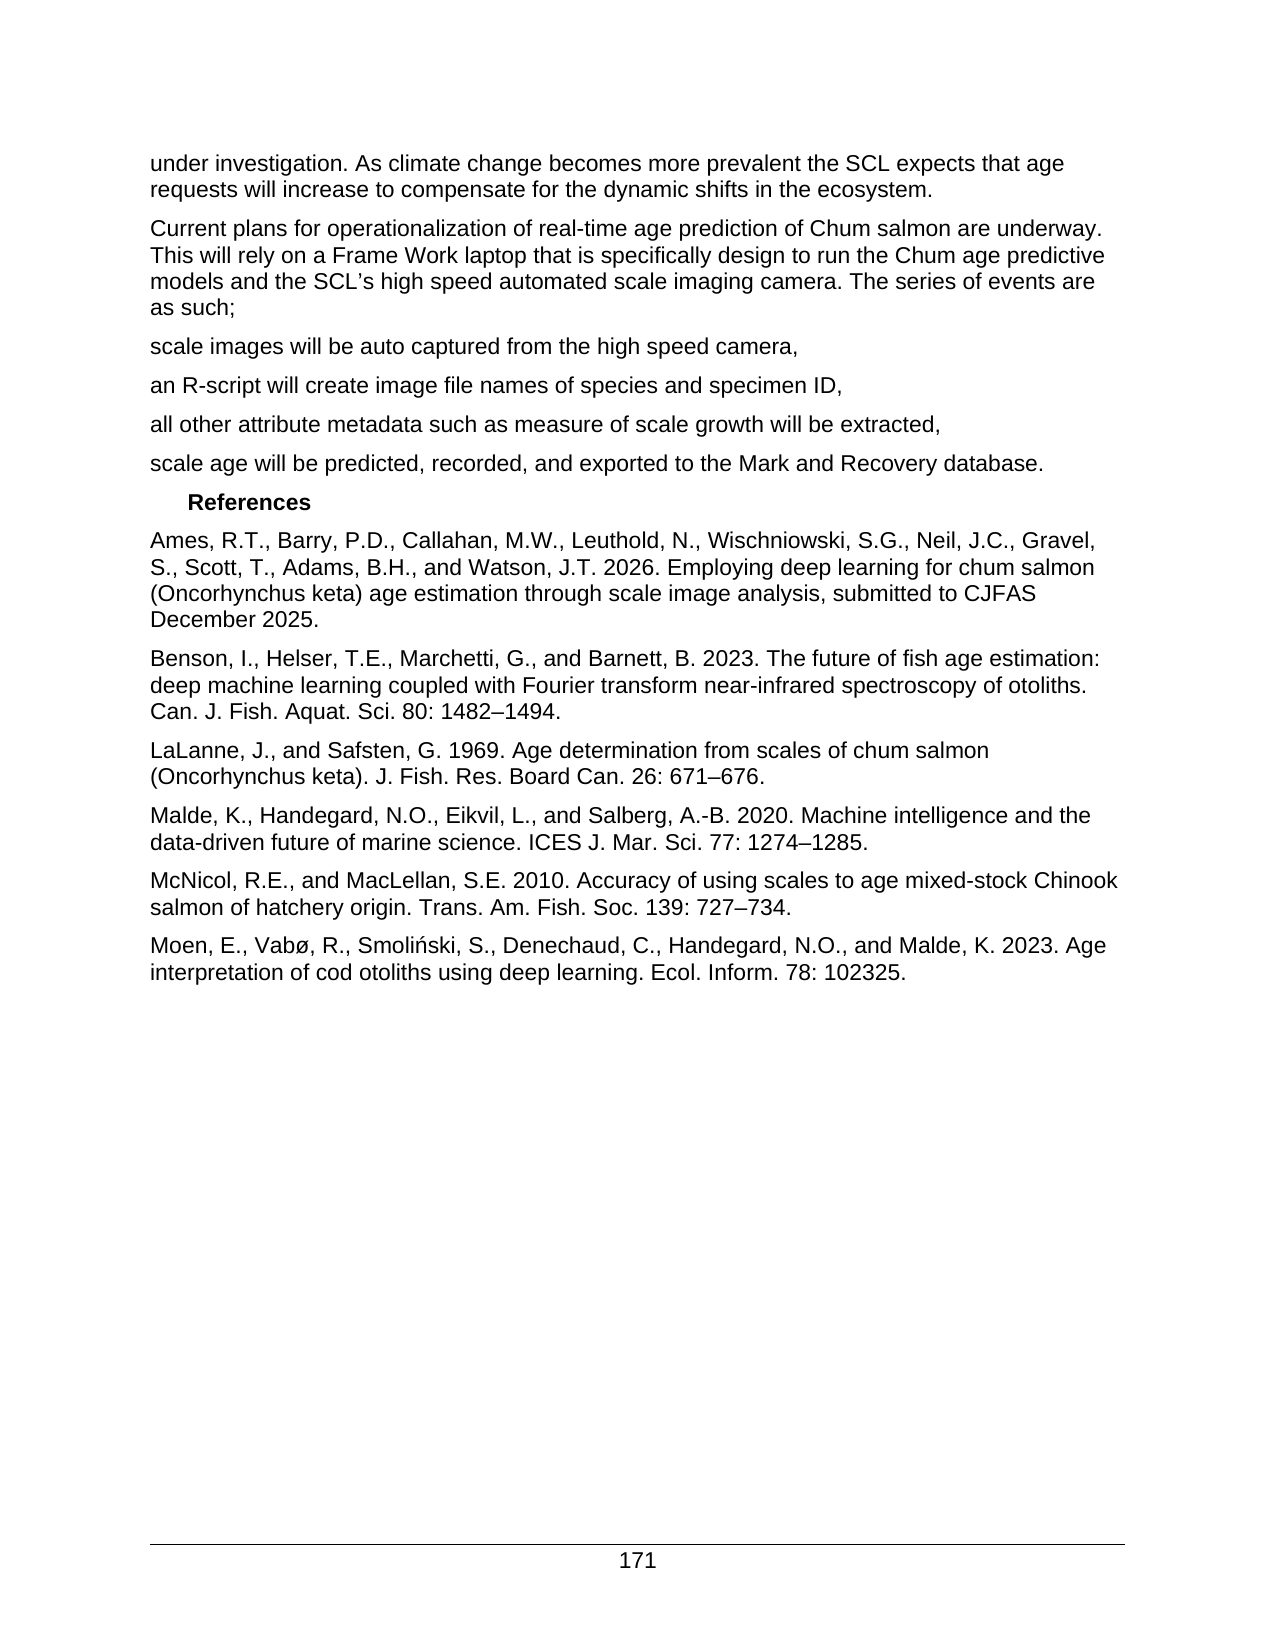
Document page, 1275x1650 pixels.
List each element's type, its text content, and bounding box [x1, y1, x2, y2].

text Malde, K., Handegard, N.O., Eikvil, L., and Salberg, A.-B. 2020. Machine intelligence and the data-driven future of marine science. ICES J. Mar. Sci. 77: 1274–1285. [150, 802, 1125, 855]
text Benson, I., Helser, T.E., Marchetti, G., and Barnett, B. 2023. The future of fish age estimation: deep machine learning coupled with Fourier transform near-infrared spectroscopy of otoliths. Can. J. Fish. Aquat. Sci. 80: 1482–1494. [150, 645, 1125, 724]
text Ames, R.T., Barry, P.D., Callahan, M.W., Leuthold, N., Wischniowski, S.G., Neil, J.C., Gravel, S., Scott, T., Adams, B.H., and Watson, J.T. 2026. Employing deep learning for chum salmon (Oncorhynchus keta) age estimation through scale image analysis, submitted to CJFAS December 2025. [150, 527, 1125, 633]
subtitle References [187, 488, 1125, 515]
text scale age will be predicted, recorded, and exported to the Mark and Recovery database. [150, 450, 1125, 476]
text Current plans for operationalization of real-time age prediction of Chum salmon are underway. This will rely on a Frame Work laptop that is specifically design to run the Chum age predictive models and the SCL’s high speed automated scale imaging camera. The series of events are as such; [150, 215, 1125, 321]
text McNicol, R.E., and MacLellan, S.E. 2010. Accuracy of using scales to age mixed-stock Chinook salmon of hatchery origin. Trans. Am. Fish. Soc. 139: 727–734. [150, 867, 1125, 920]
text Moen, E., Vabø, R., Smoliński, S., Denechaud, C., Handegard, N.O., and Malde, K. 2023. Age interpretation of cod otoliths using deep learning. Ecol. Inform. 78: 102325. [150, 932, 1125, 985]
text all other attribute metadata such as measure of scale growth will be extracted, [150, 411, 1125, 437]
text scale images will be auto captured from the high speed camera, [150, 333, 1125, 359]
text an R-script will create image file names of species and specimen ID, [150, 372, 1125, 398]
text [150, 150, 1125, 203]
text LaLanne, J., and Safsten, G. 1969. Age determination from scales of chum salmon (Oncorhynchus keta). J. Fish. Res. Board Can. 26: 671–676. [150, 737, 1125, 789]
